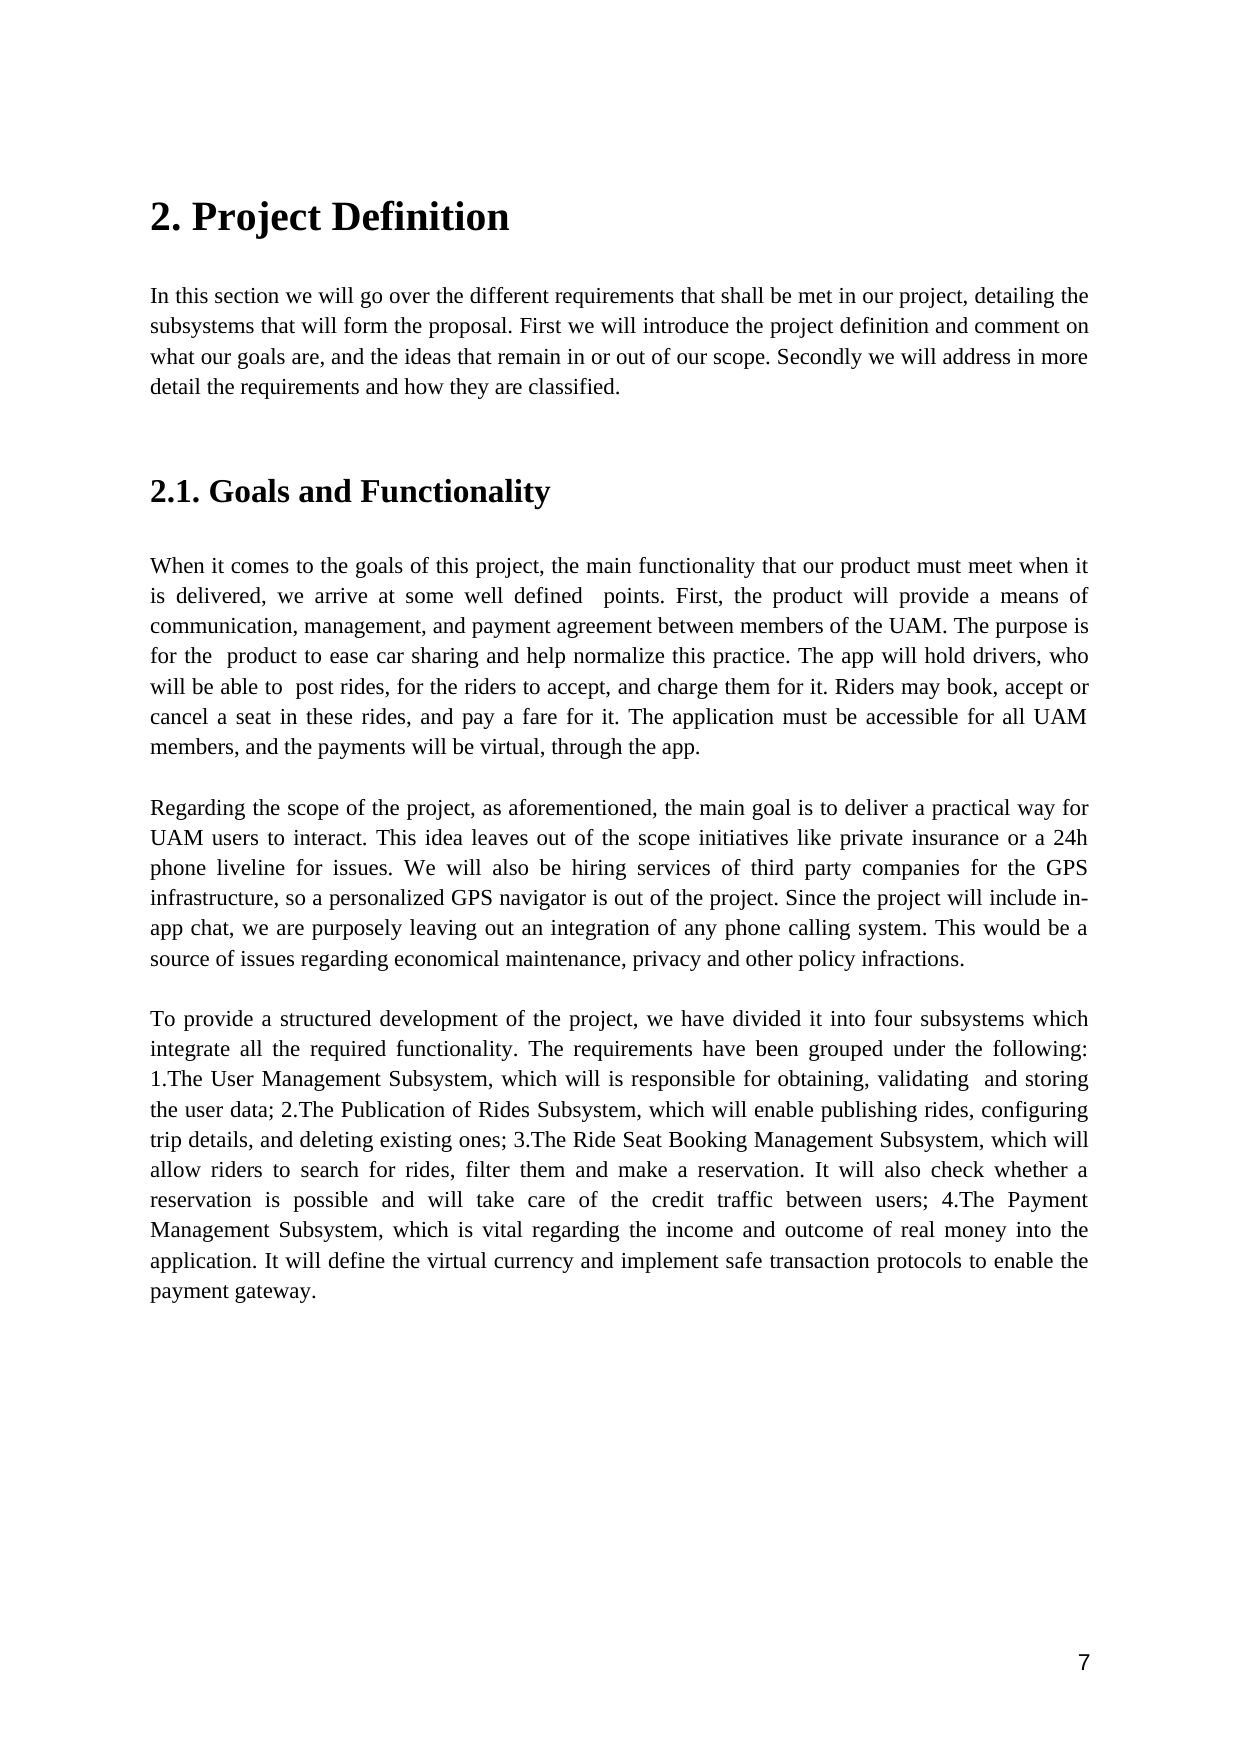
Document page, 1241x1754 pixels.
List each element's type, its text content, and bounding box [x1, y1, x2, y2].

text Regarding the scope of the project, as aforementioned, the main goal is to deliver a practical way for UAM users to interact. This idea leaves out of the scope initiatives like private insurance or a 24h phone liveline for issues. We will also be hiring services of third party companies for the GPS infrastructure, so a personalized GPS navigator is out of the project. Since the project will include in-app chat, we are purposely leaving out an integration of any phone calling system. This would be a source of issues regarding economical maintenance, privacy and other policy infractions. [150, 793, 1090, 971]
subtitle 2. Project Definition [150, 192, 1090, 239]
text When it comes to the goals of this project, the main functionality that our product must meet when it is delivered, we arrive at some well defined points. First, the product will provide a means of communication, management, and payment agreement between members of the UAM. The purpose is for the product to ease car sharing and help normalize this practice. The app will hold drivers, who will be able to post rides, for the riders to accept, and charge them for it. Riders may book, accept or cancel a seat in these rides, and pay a fare for it. The application must be accessible for all UAM members, and the payments will be virtual, through the app. [150, 552, 1090, 759]
text In this section we will go over the different requirements that shall be met in our project, detailing the subsystems that will form the proposal. First we will introduce the project definition and comment on what our goals are, and the ideas that remain in or out of our scope. Secondly we will address in more detail the requirements and how they are classified. [150, 282, 1090, 399]
subtitle 2.1. Goals and Functionality [150, 471, 1090, 509]
text To provide a structured development of the project, we have divided it into four subsystems which integrate all the required functionality. The requirements have been grouped under the following: 1.The User Management Subsystem, which will is responsible for obtaining, validating and storing the user data; 2.The Publication of Rides Subsystem, which will enable publishing rides, configuring trip details, and deleting existing ones; 3.The Ride Seat Booking Management Subsystem, which will allow riders to search for rides, filter them and make a reservation. It will also check whether a reservation is possible and will take care of the credit traffic between users; 4.The Payment Management Subsystem, which is vital regarding the income and outcome of real money into the application. It will define the virtual currency and implement safe transaction protocols to enable the payment gateway. [150, 1005, 1090, 1303]
